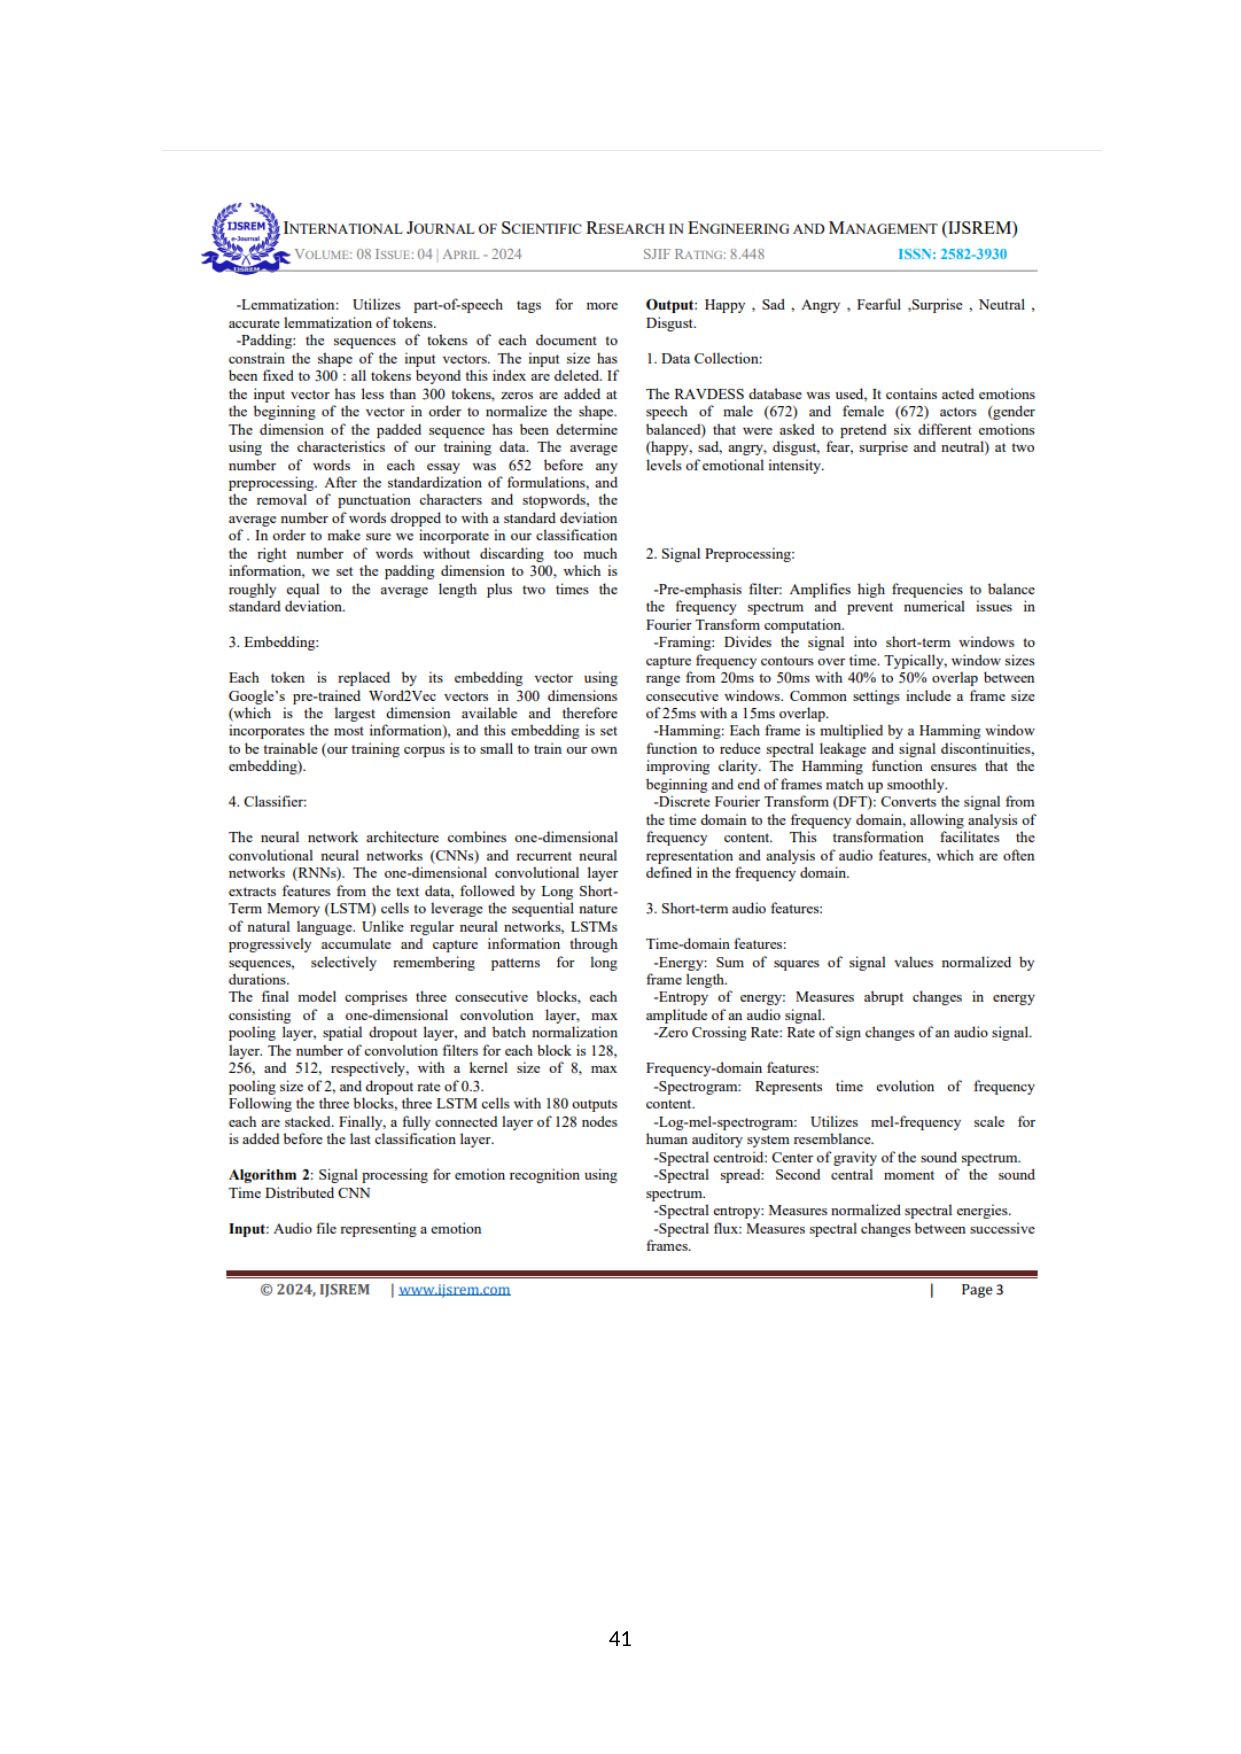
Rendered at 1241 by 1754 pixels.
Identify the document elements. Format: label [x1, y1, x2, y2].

picture [161, 150, 1102, 1368]
